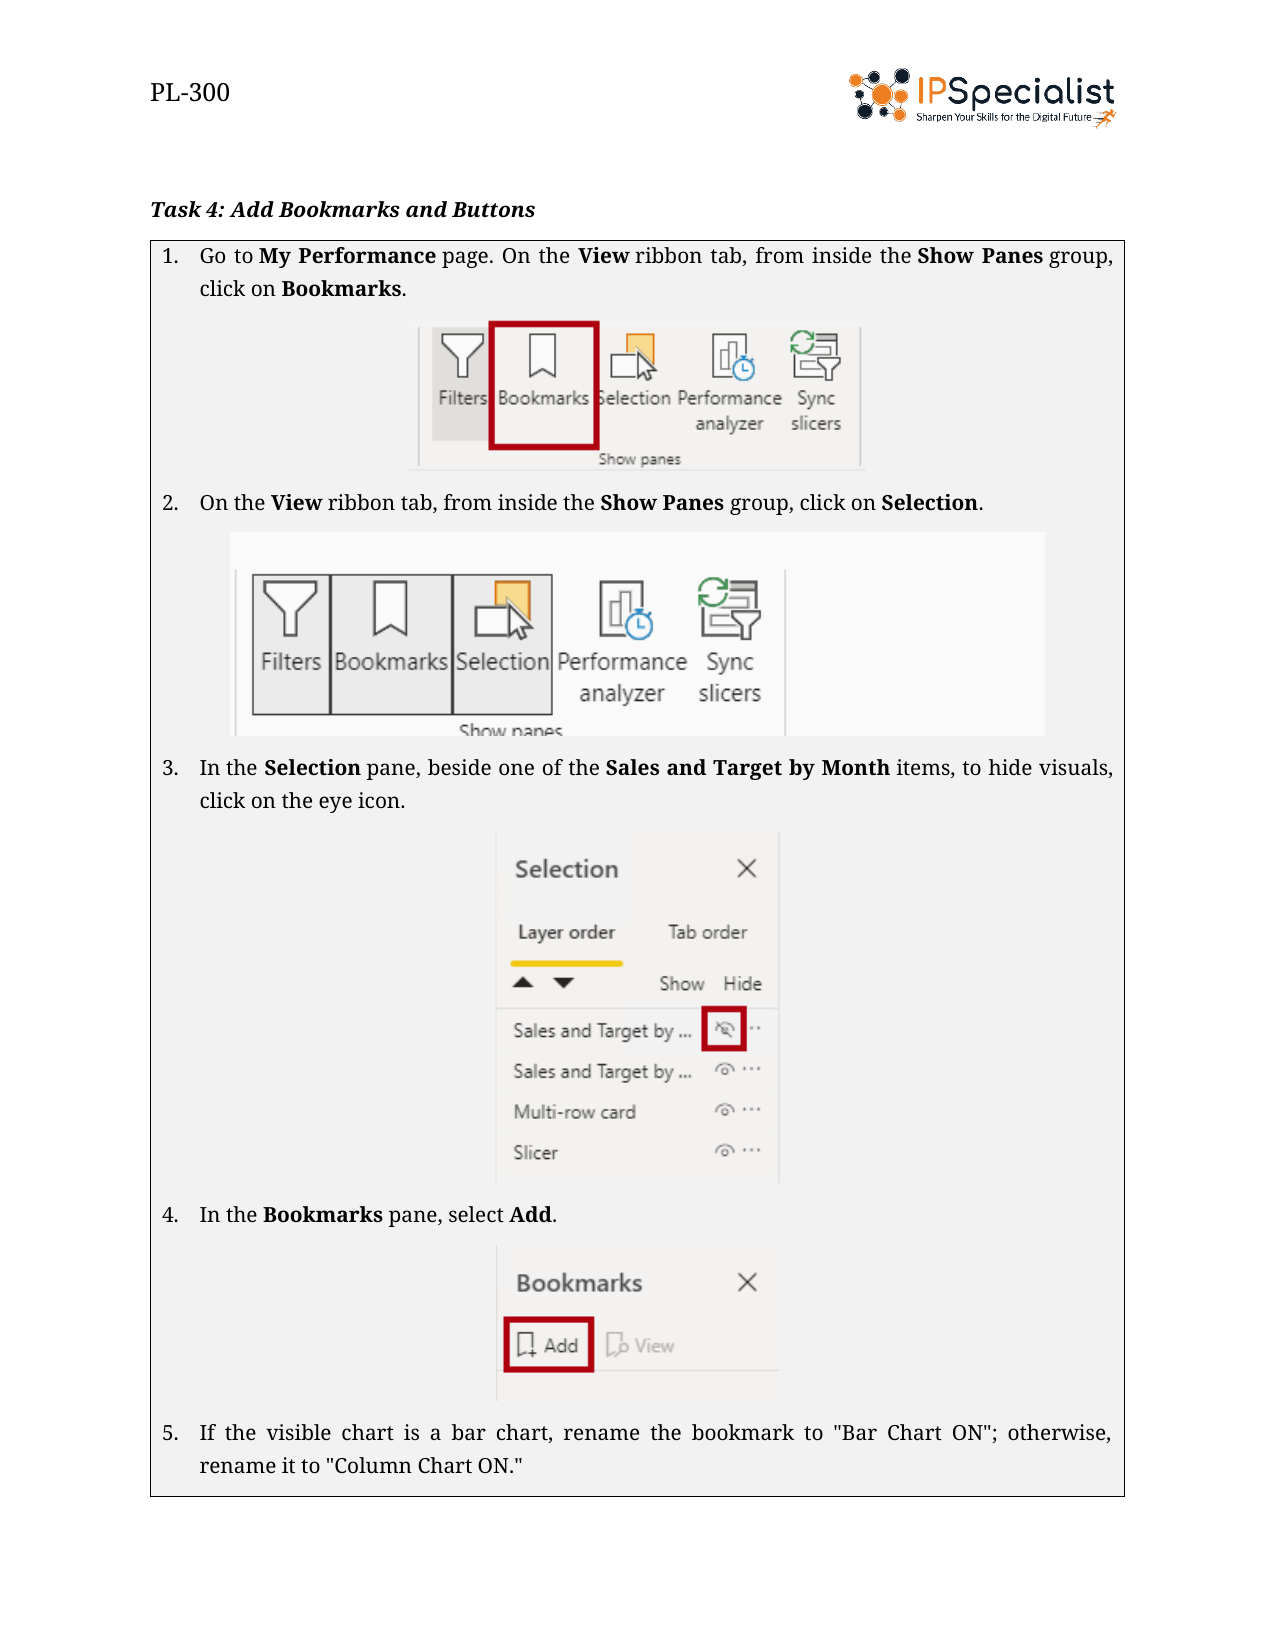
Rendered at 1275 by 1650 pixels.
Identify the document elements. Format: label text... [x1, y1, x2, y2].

picture [229, 532, 1046, 736]
picture [495, 831, 780, 1183]
picture [843, 54, 1121, 136]
picture [496, 1245, 779, 1401]
text Task 4: Add Bookmarks and Buttons [150, 195, 1125, 223]
picture [409, 318, 866, 471]
